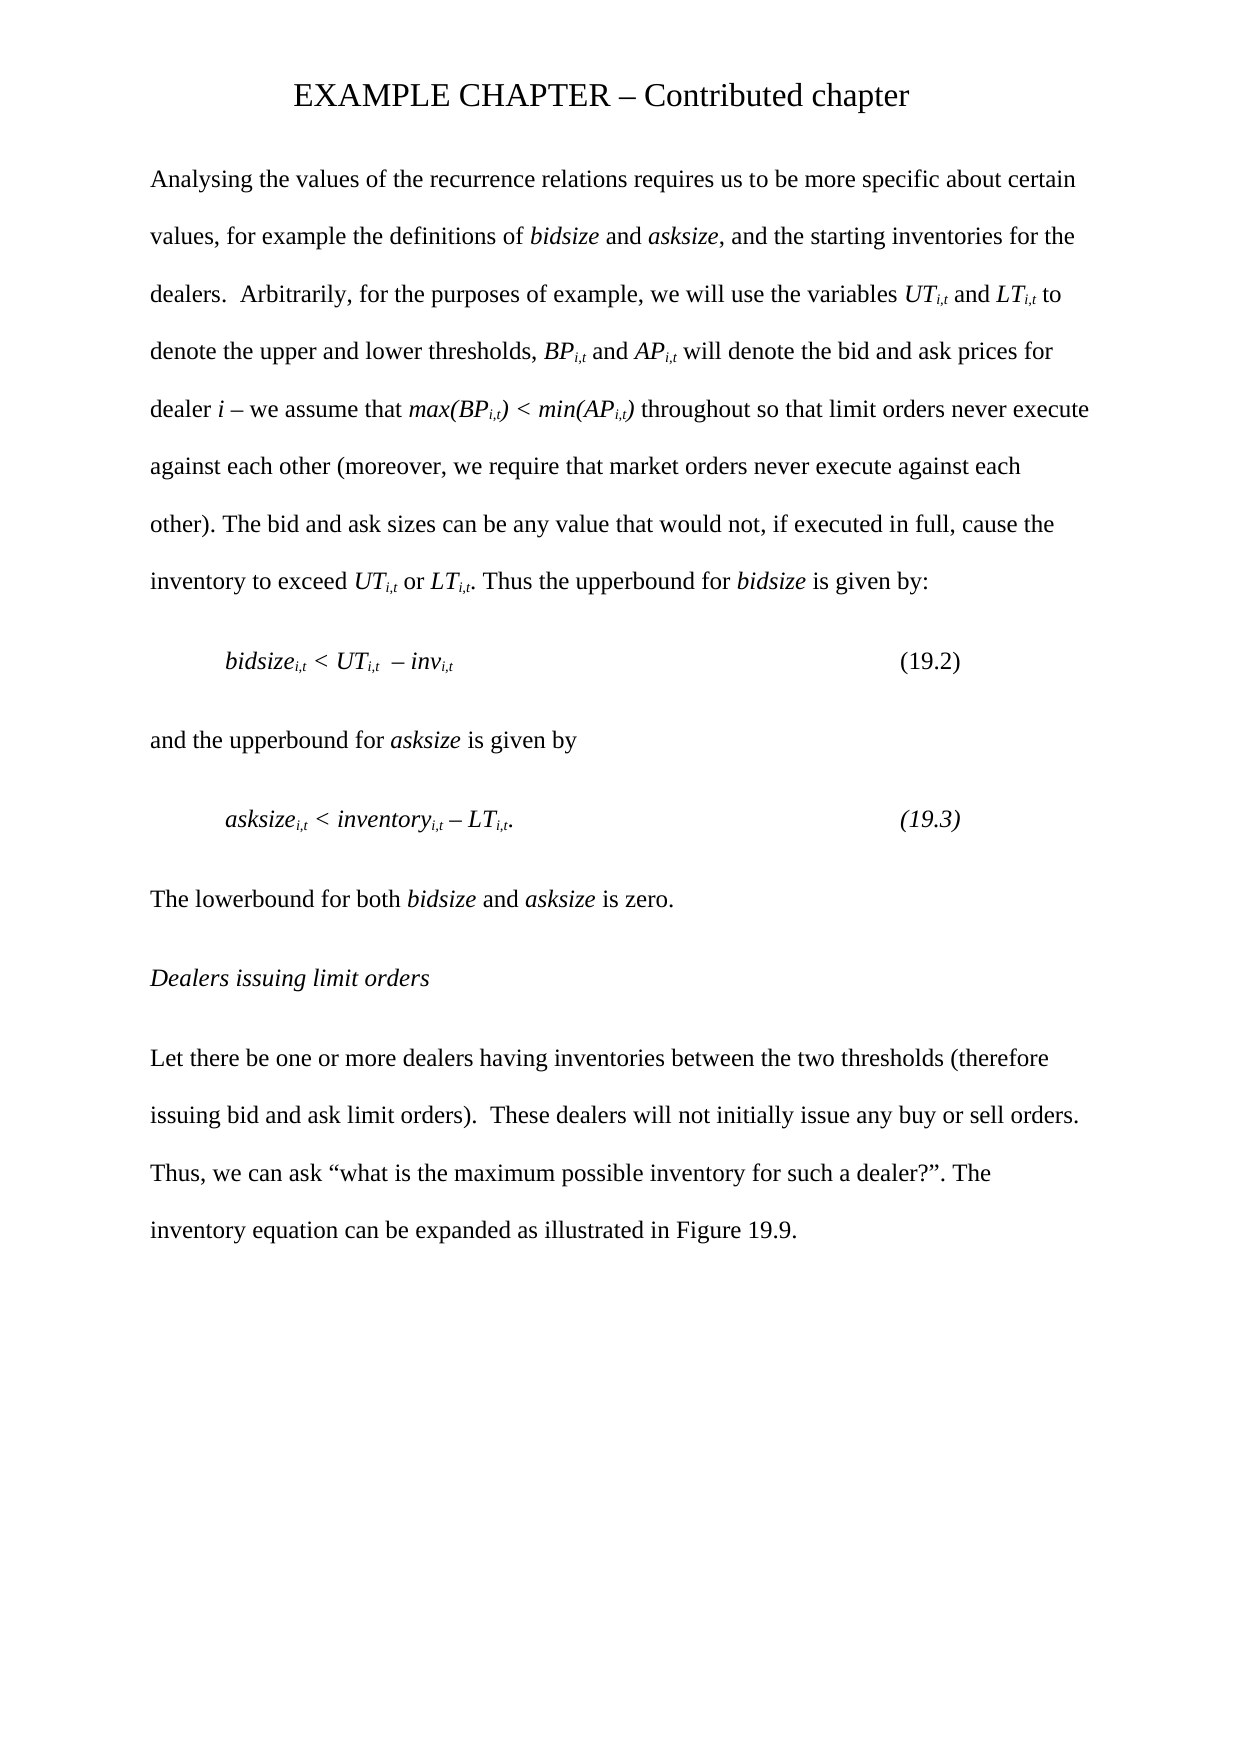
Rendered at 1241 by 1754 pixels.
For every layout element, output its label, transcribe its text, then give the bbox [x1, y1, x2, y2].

text Let there be one or more dealers having inventories between the two thresholds (therefore issuing bid and ask limit orders). These dealers will not initially issue any buy or sell orders. Thus, we can ask “what is the maximum possible inventory for such a dealer?”. The inventory equation can be expanded as illustrated in Figure 19.9. [150, 1043, 1090, 1244]
text asksizei,t < inventoryi,t – LTi,t. (19.3) [225, 804, 1090, 833]
text The lowerbound for both bidsize and asksize is zero. [150, 884, 1090, 913]
text Dealers issuing limit orders [150, 963, 1090, 992]
text bidsizei,t < UTi,t – invi,t (19.2) [225, 646, 1090, 674]
text and the upperbound for asksize is given by [150, 725, 1090, 754]
text Analysing the values of the recurrence relations requires us to be more specific about certain values, for example the definitions of bidsize and asksize, and the starting inventories for the dealers. Arbitrarily, for the purposes of example, we will use the variables UTi,t and LTi,t to denote the upper and lower thresholds, BPi,t and APi,t will denote the bid and ask prices for dealer i – we assume that max(BPi,t) < min(APi,t) throughout so that limit orders never execute against each other (moreover, we require that market orders never execute against each other). The bid and ask sizes can be any value that would not, if executed in full, cause the inventory to exceed UTi,t or LTi,t. Thus the upperbound for bidsize is given by: [150, 164, 1090, 595]
